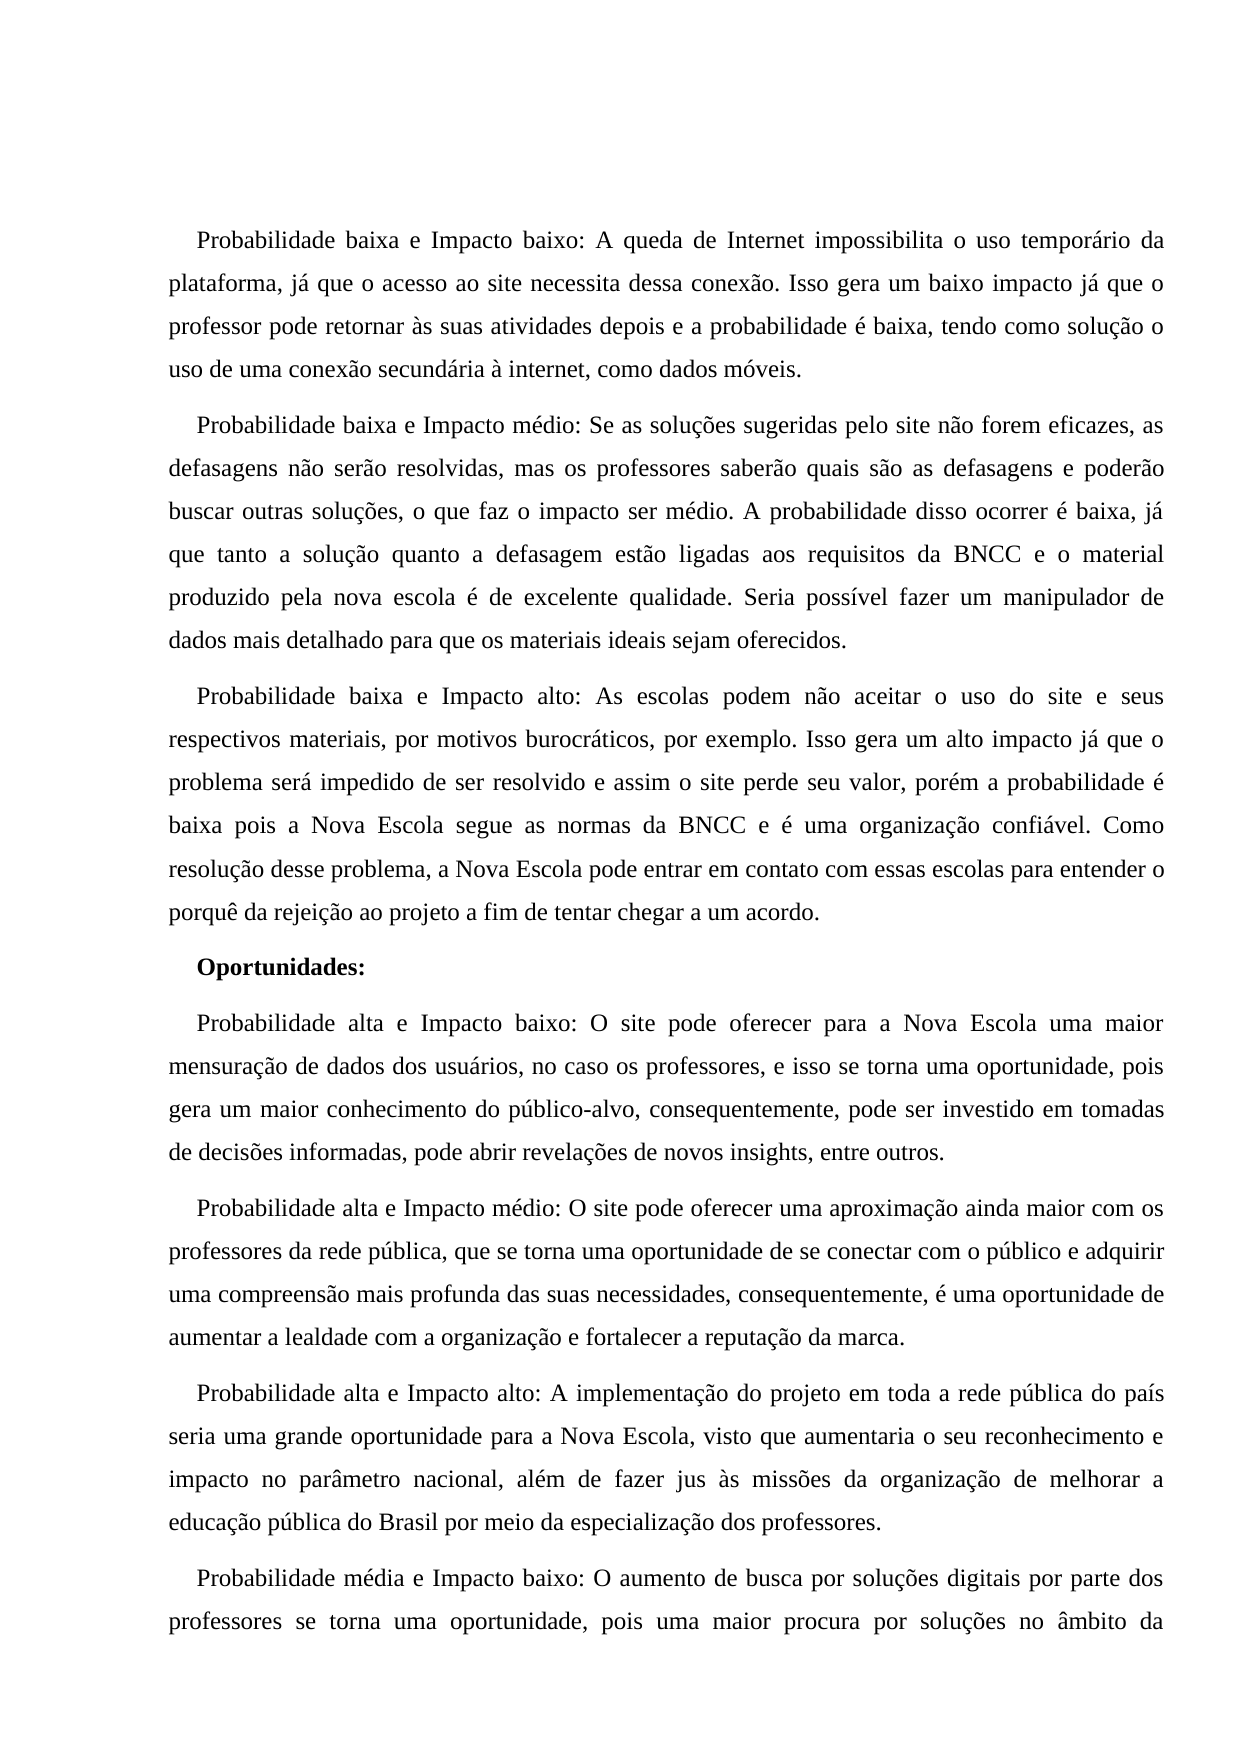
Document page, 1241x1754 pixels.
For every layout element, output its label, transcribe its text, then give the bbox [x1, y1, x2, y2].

text Oportunidades: [168, 952, 1165, 981]
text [168, 1563, 1165, 1635]
text Probabilidade alta e Impacto baixo: O site pode oferecer para a Nova Escola uma maior mensuração de dados dos usuários, no caso os professores, e isso se torna uma oportunidade, pois gera um maior conhecimento do público-alvo, consequentemente, pode ser investido em tomadas de decisões informadas, pode abrir revelações de novos insights, entre outros. [168, 1008, 1165, 1166]
text Probabilidade alta e Impacto médio: O site pode oferecer uma aproximação ainda maior com os professores da rede pública, que se torna uma oportunidade de se conectar com o público e adquirir uma compreensão mais profunda das suas necessidades, consequentemente, é uma oportunidade de aumentar a lealdade com a organização e fortalecer a reputação da marca. [168, 1193, 1165, 1351]
text Probabilidade baixa e Impacto alto: As escolas podem não aceitar o uso do site e seus respectivos materiais, por motivos burocráticos, por exemplo. Isso gera um alto impacto já que o problema será impedido de ser resolvido e assim o site perde seu valor, porém a probabilidade é baixa pois a Nova Escola segue as normas da BNCC e é uma organização confiável. Como resolução desse problema, a Nova Escola pode entrar em contato com essas escolas para entender o porquê da rejeição ao projeto a fim de tentar chegar a um acordo. [168, 681, 1165, 926]
text Probabilidade baixa e Impacto médio: Se as soluções sugeridas pelo site não forem eficazes, as defasagens não serão resolvidas, mas os professores saberão quais são as defasagens e poderão buscar outras soluções, o que faz o impacto ser médio. A probabilidade disso ocorrer é baixa, já que tanto a solução quanto a defasagem estão ligadas aos requisitos da BNCC e o material produzido pela nova escola é de excelente qualidade. Seria possível fazer um manipulador de dados mais detalhado para que os materiais ideais sejam oferecidos. [168, 410, 1165, 654]
text Probabilidade alta e Impacto alto: A implementação do projeto em toda a rede pública do país seria uma grande oportunidade para a Nova Escola, visto que aumentaria o seu reconhecimento e impacto no parâmetro nacional, além de fazer jus às missões da organização de melhorar a educação pública do Brasil por meio da especialização dos professores. [168, 1378, 1165, 1536]
text Probabilidade baixa e Impacto baixo: A queda de Internet impossibilita o uso temporário da plataforma, já que o acesso ao site necessita dessa conexão. Isso gera um baixo impacto já que o professor pode retornar às suas atividades depois e a probabilidade é baixa, tendo como solução o uso de uma conexão secundária à internet, como dados móveis. [168, 225, 1165, 383]
